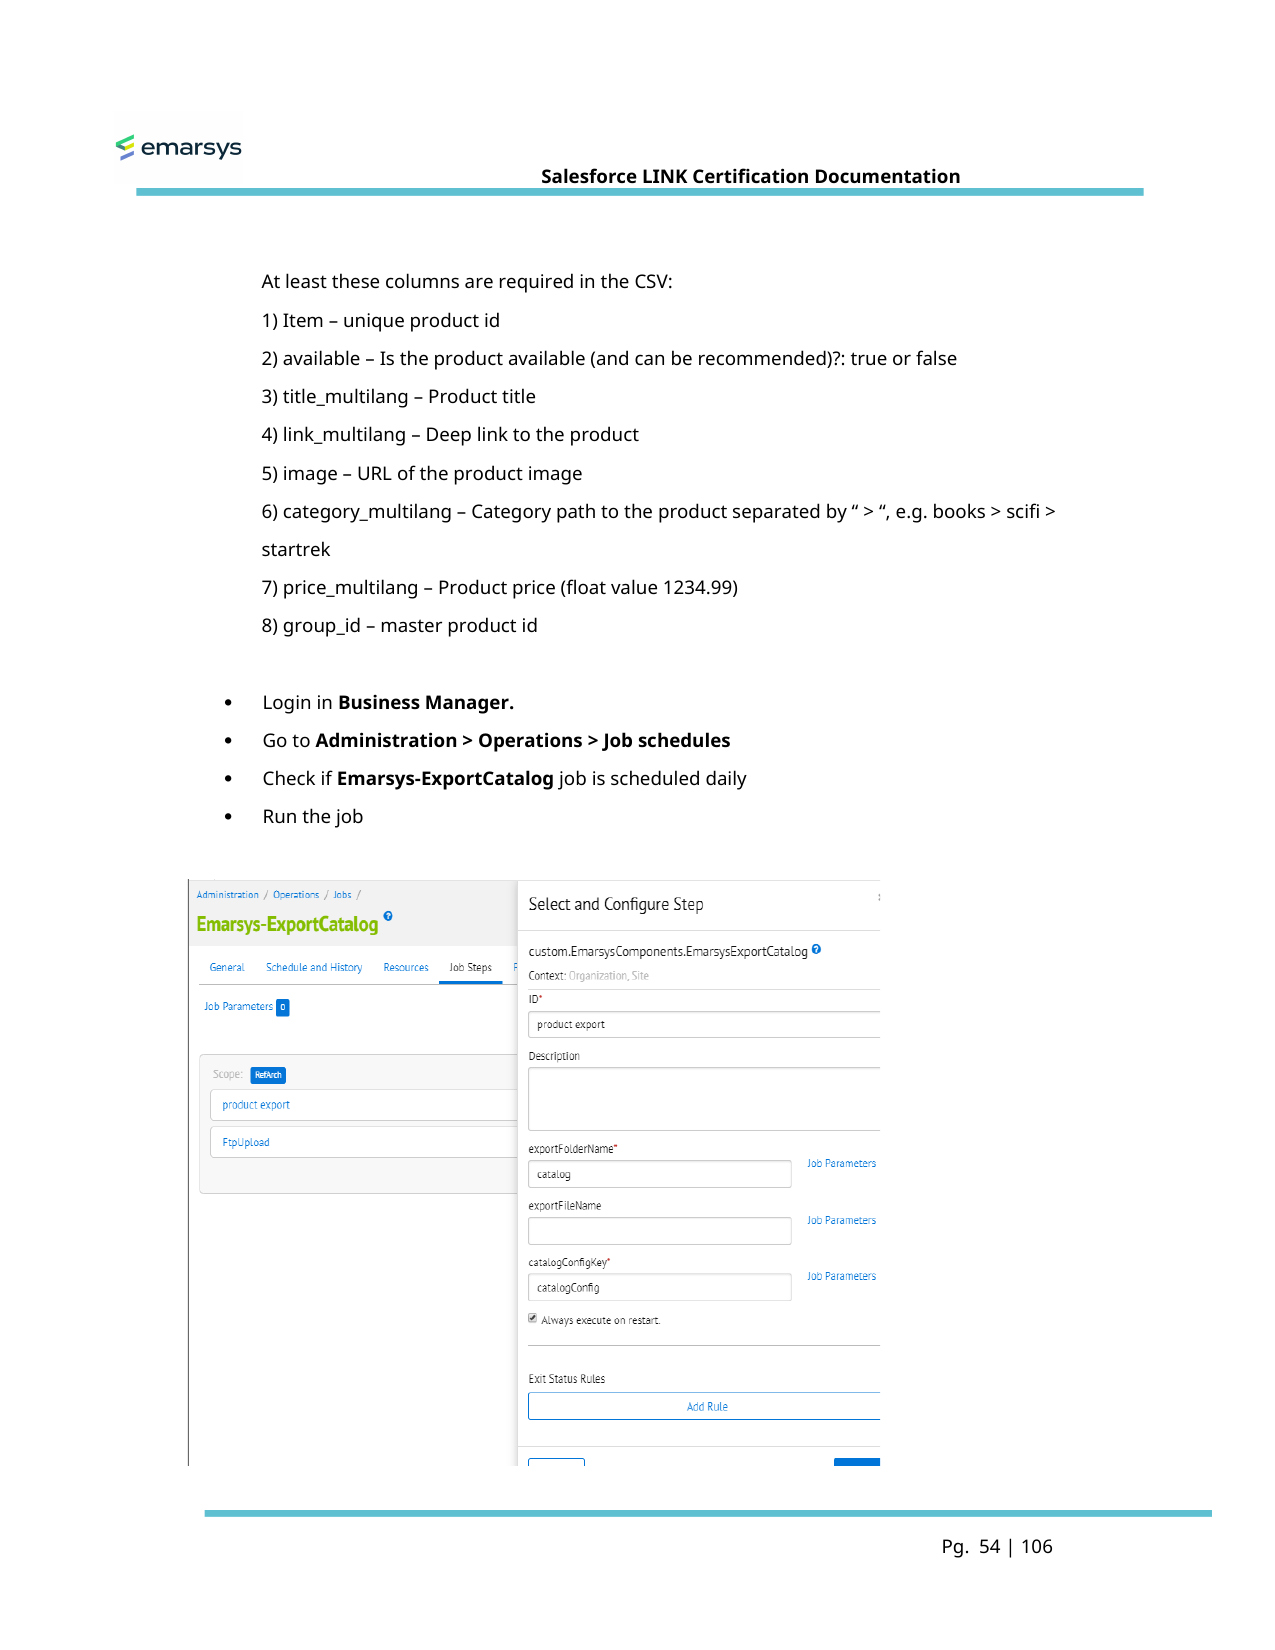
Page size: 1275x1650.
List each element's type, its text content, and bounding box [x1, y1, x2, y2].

text 8) group_id – master product id [261, 613, 1087, 638]
picture [136, 188, 1144, 196]
text 1) Item – unique product id [261, 307, 1087, 332]
text 3) title_multilang – Product title [261, 383, 1087, 409]
text At least these columns are required in the CSV: [261, 269, 1087, 294]
list Go to Administration > Operations > Job schedules [225, 727, 1087, 753]
text 6) category_multilang – Category path to the product separated by “ > “, e.g. books > scifi > startrek [261, 498, 1087, 562]
list Run the job [225, 804, 1087, 829]
list Check if Emarsys-ExportCatalog job is scheduled daily [225, 766, 1087, 791]
list Login in Business Manager. [225, 689, 1087, 715]
text 4) link_multilang – Deep link to the product [261, 422, 1087, 447]
picture [113, 111, 244, 184]
picture [204, 1510, 1212, 1517]
text 5) image – URL of the product image [261, 460, 1087, 485]
text 7) price_multilang – Product price (float value 1234.99) [261, 574, 1087, 600]
text 2) available – Is the product available (and can be recommended)?: true or false [261, 345, 1087, 371]
picture [187, 879, 880, 1466]
